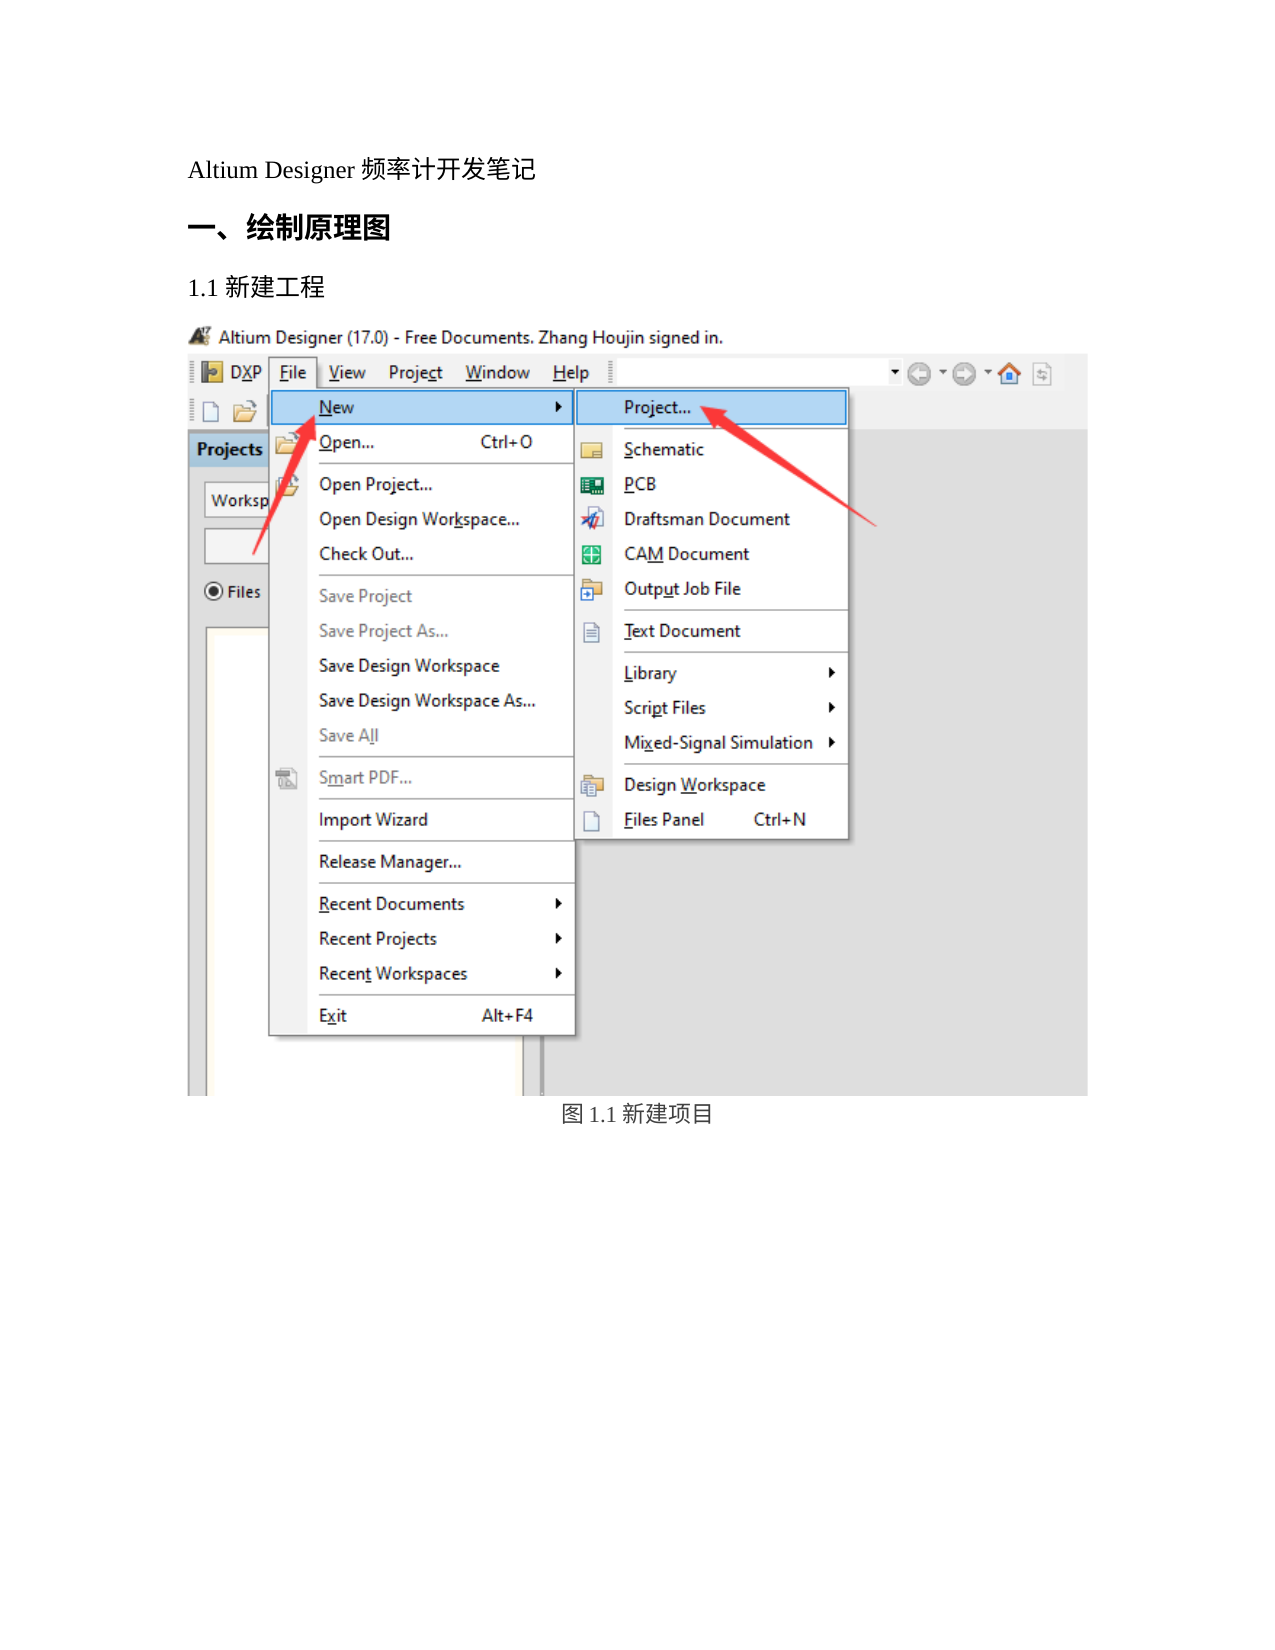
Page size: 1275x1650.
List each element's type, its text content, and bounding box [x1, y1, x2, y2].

picture [187, 322, 1088, 1096]
subtitle 1.1 新建工程 [187, 268, 1087, 304]
text Altium Designer 频率计开发笔记 [187, 150, 1087, 186]
subtitle 一、绘制原理图 [187, 204, 1087, 247]
text 图1.1 新建项目 [187, 1096, 1087, 1129]
